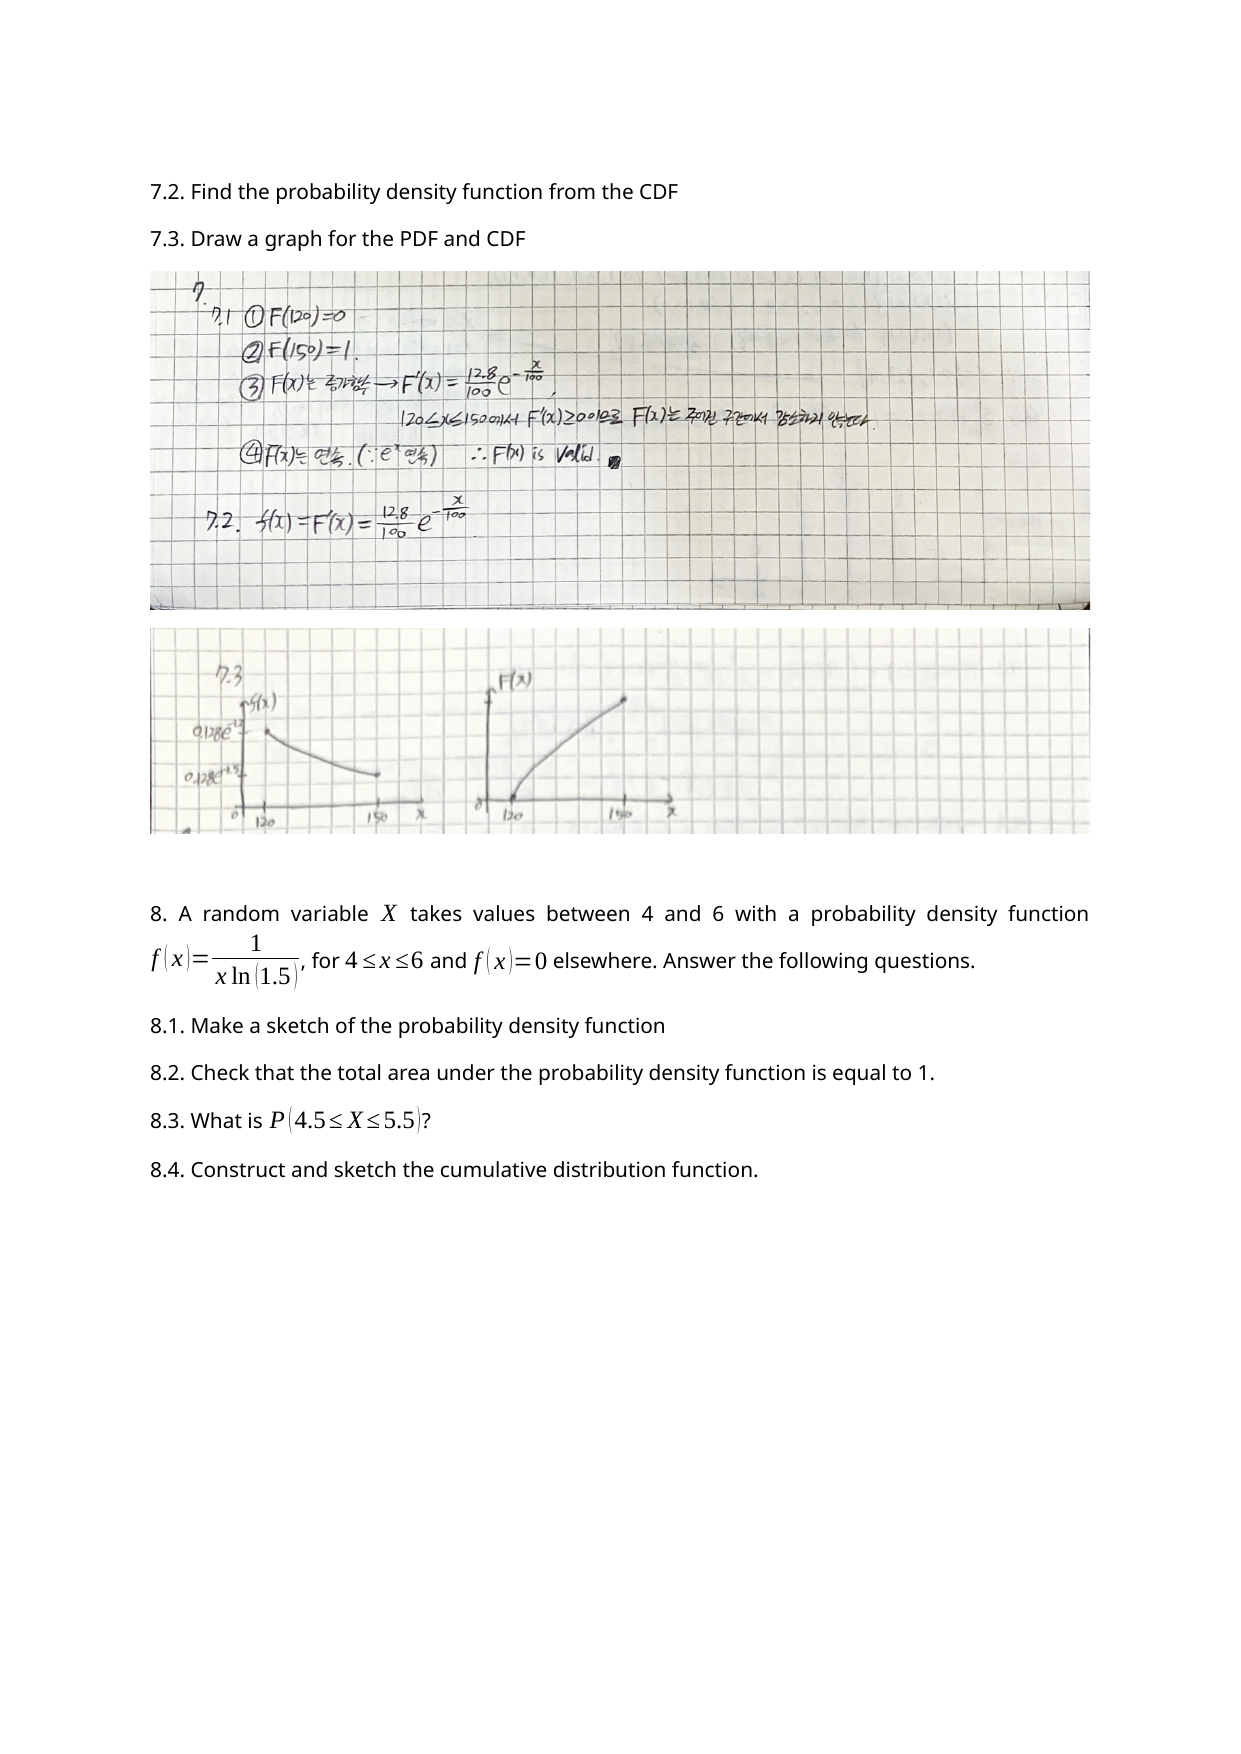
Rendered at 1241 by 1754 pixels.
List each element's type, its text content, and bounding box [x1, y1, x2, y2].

picture [150, 271, 1091, 610]
text 8. A random variable takes values between 4 and 6 with a probability density function , for and elsewhere. Answer the following questions. [150, 899, 1090, 992]
picture [150, 628, 1091, 834]
text 8.4. Construct and sketch the cumulative distribution function. [150, 1155, 1090, 1183]
text 8.2. Check that the total area under the probability density function is equal to 1. [150, 1058, 1090, 1086]
text 8.3. What is ? [150, 1105, 1090, 1136]
text 7.3. Draw a graph for the PDF and CDF [150, 224, 1090, 253]
text 8.1. Make a sketch of the probability density function [150, 1011, 1090, 1039]
text 7.2. Find the probability density function from the CDF [150, 177, 1090, 206]
